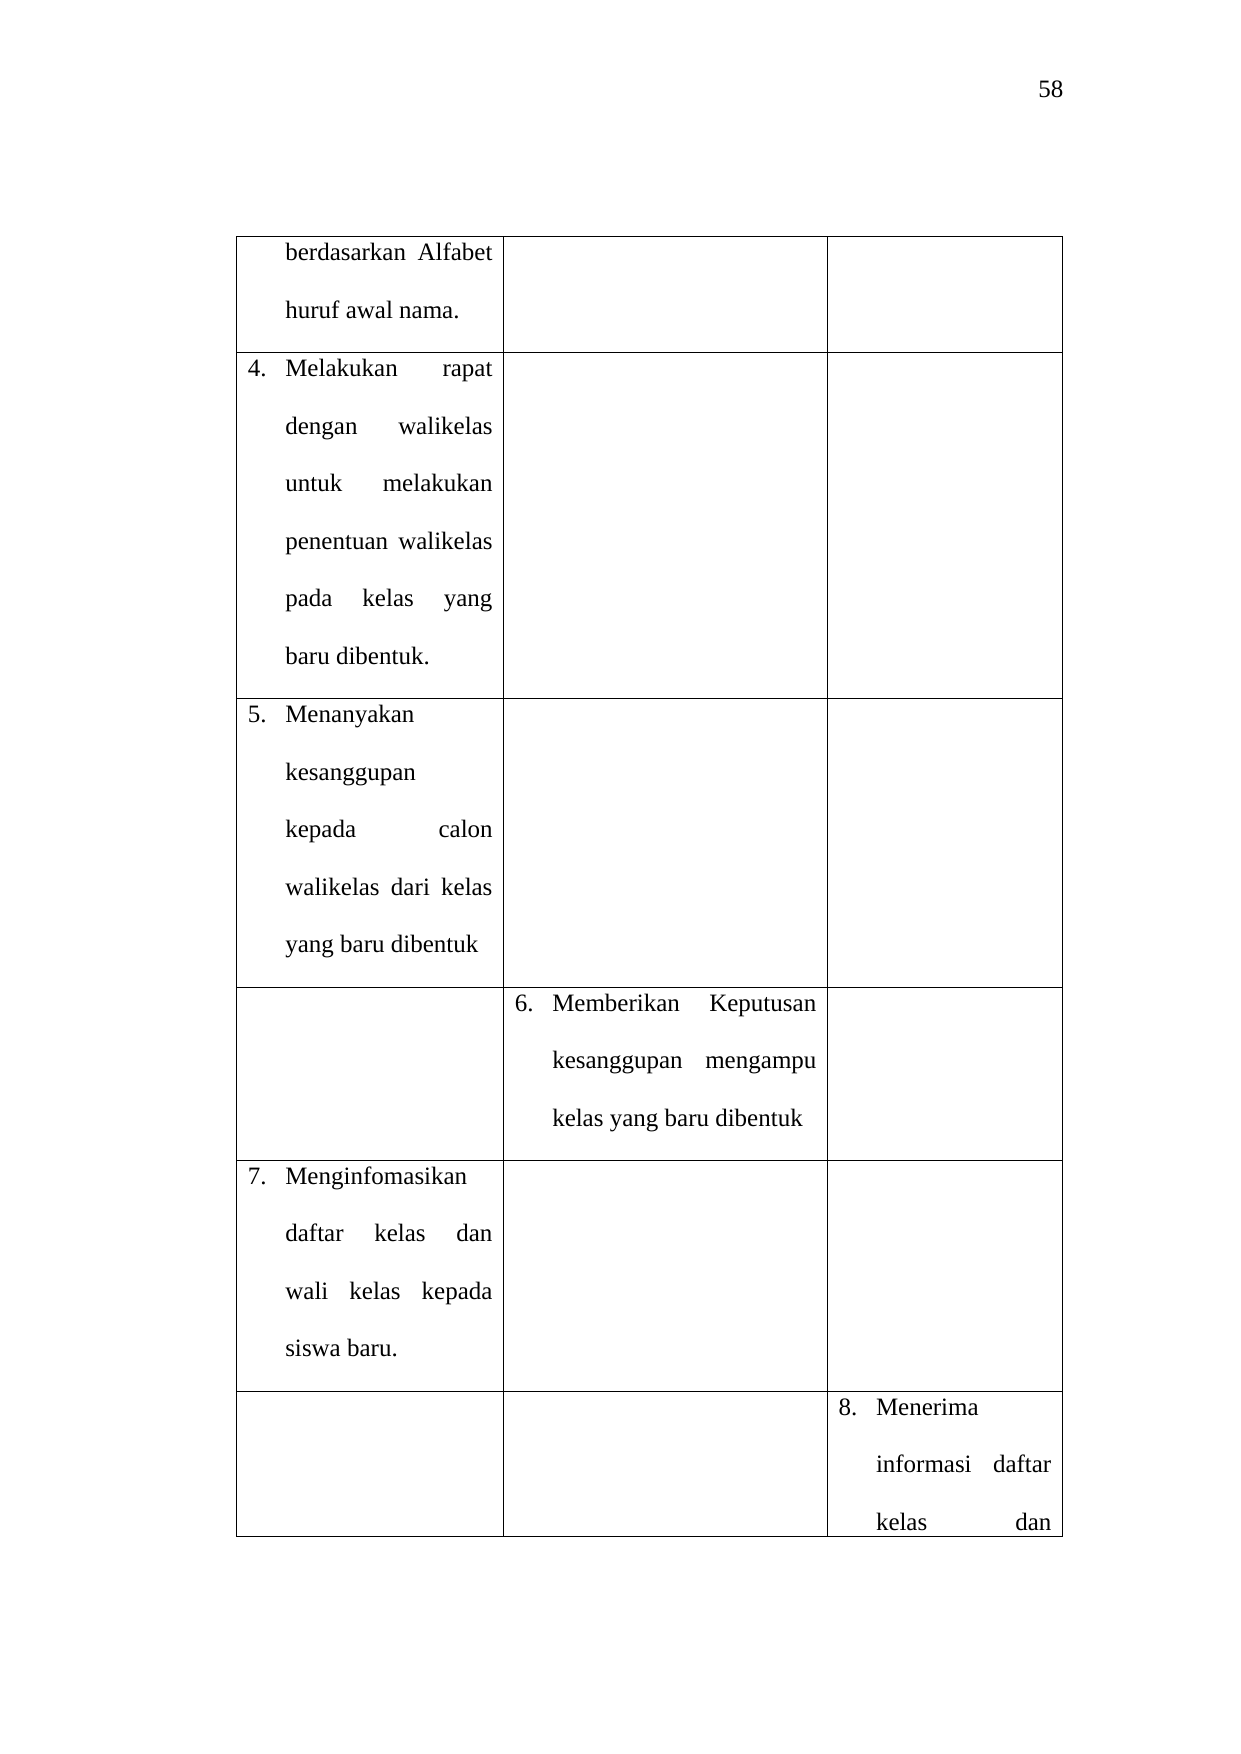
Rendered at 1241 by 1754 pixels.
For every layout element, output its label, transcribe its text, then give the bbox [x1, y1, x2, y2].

table_cell [504, 699, 827, 987]
table_cell [828, 1161, 1062, 1391]
table_cell [828, 237, 1062, 352]
table_cell [237, 988, 503, 1160]
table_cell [828, 1392, 1062, 1536]
table_cell Menginfomasikan daftar kelas dan wali kelas kepada siswa baru. [237, 1161, 503, 1391]
table_cell Memberikan Keputusan kesanggupan mengampu kelas yang baru dibentuk [504, 988, 827, 1160]
table_cell [504, 1161, 827, 1391]
table_cell Melakukan rapat dengan walikelas untuk melakukan penentuan walikelas pada kelas yang baru dibentuk. [237, 353, 503, 698]
table_cell Menanyakan kesanggupan kepada calon walikelas dari kelas yang baru dibentuk [237, 699, 503, 987]
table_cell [237, 237, 503, 352]
table_cell [828, 353, 1062, 698]
table_cell [504, 353, 827, 698]
table_cell [504, 237, 827, 352]
table_cell [828, 699, 1062, 987]
table_cell [237, 1392, 503, 1536]
table_cell [828, 988, 1062, 1160]
table_cell [504, 1392, 827, 1536]
